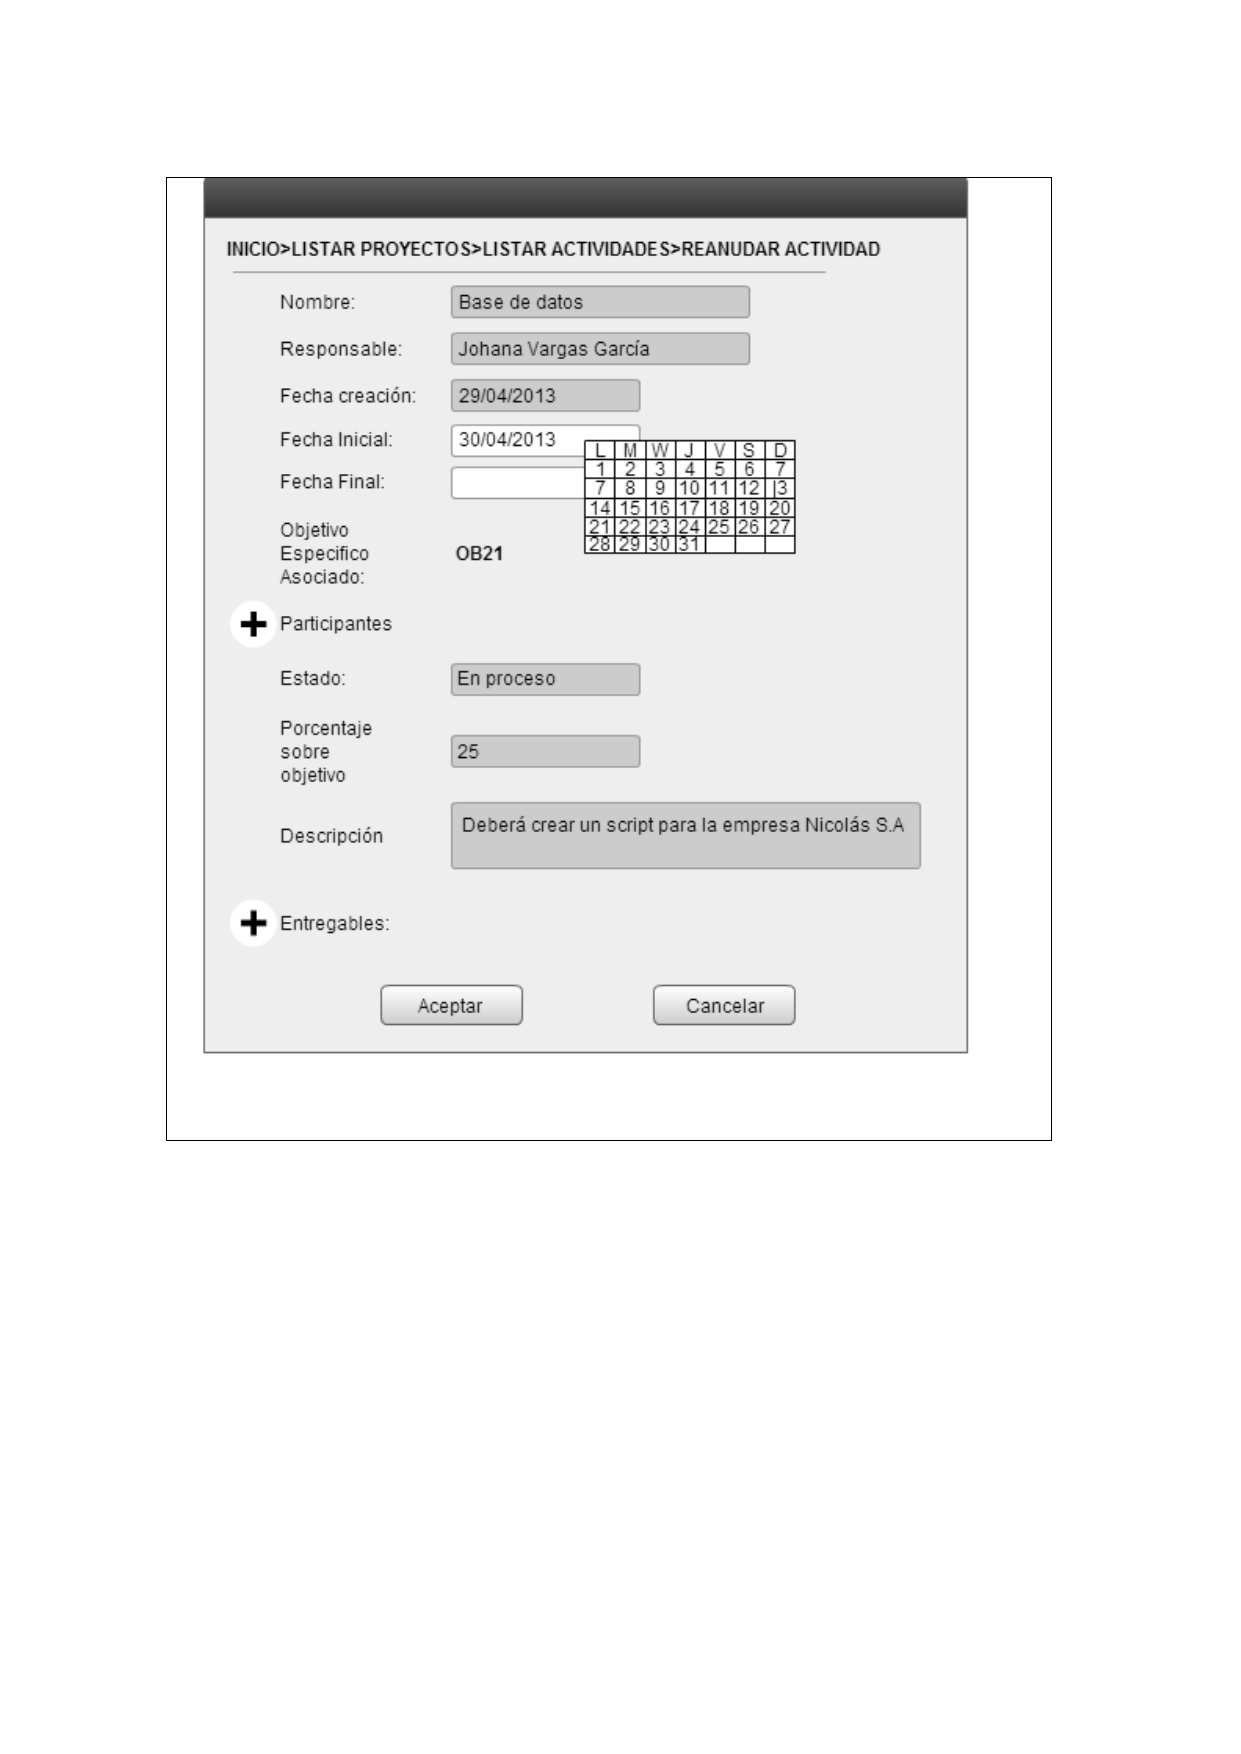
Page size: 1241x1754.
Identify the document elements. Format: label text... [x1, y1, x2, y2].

table_cell PROTOTIPO [167, 178, 1051, 1140]
picture [177, 178, 984, 1063]
